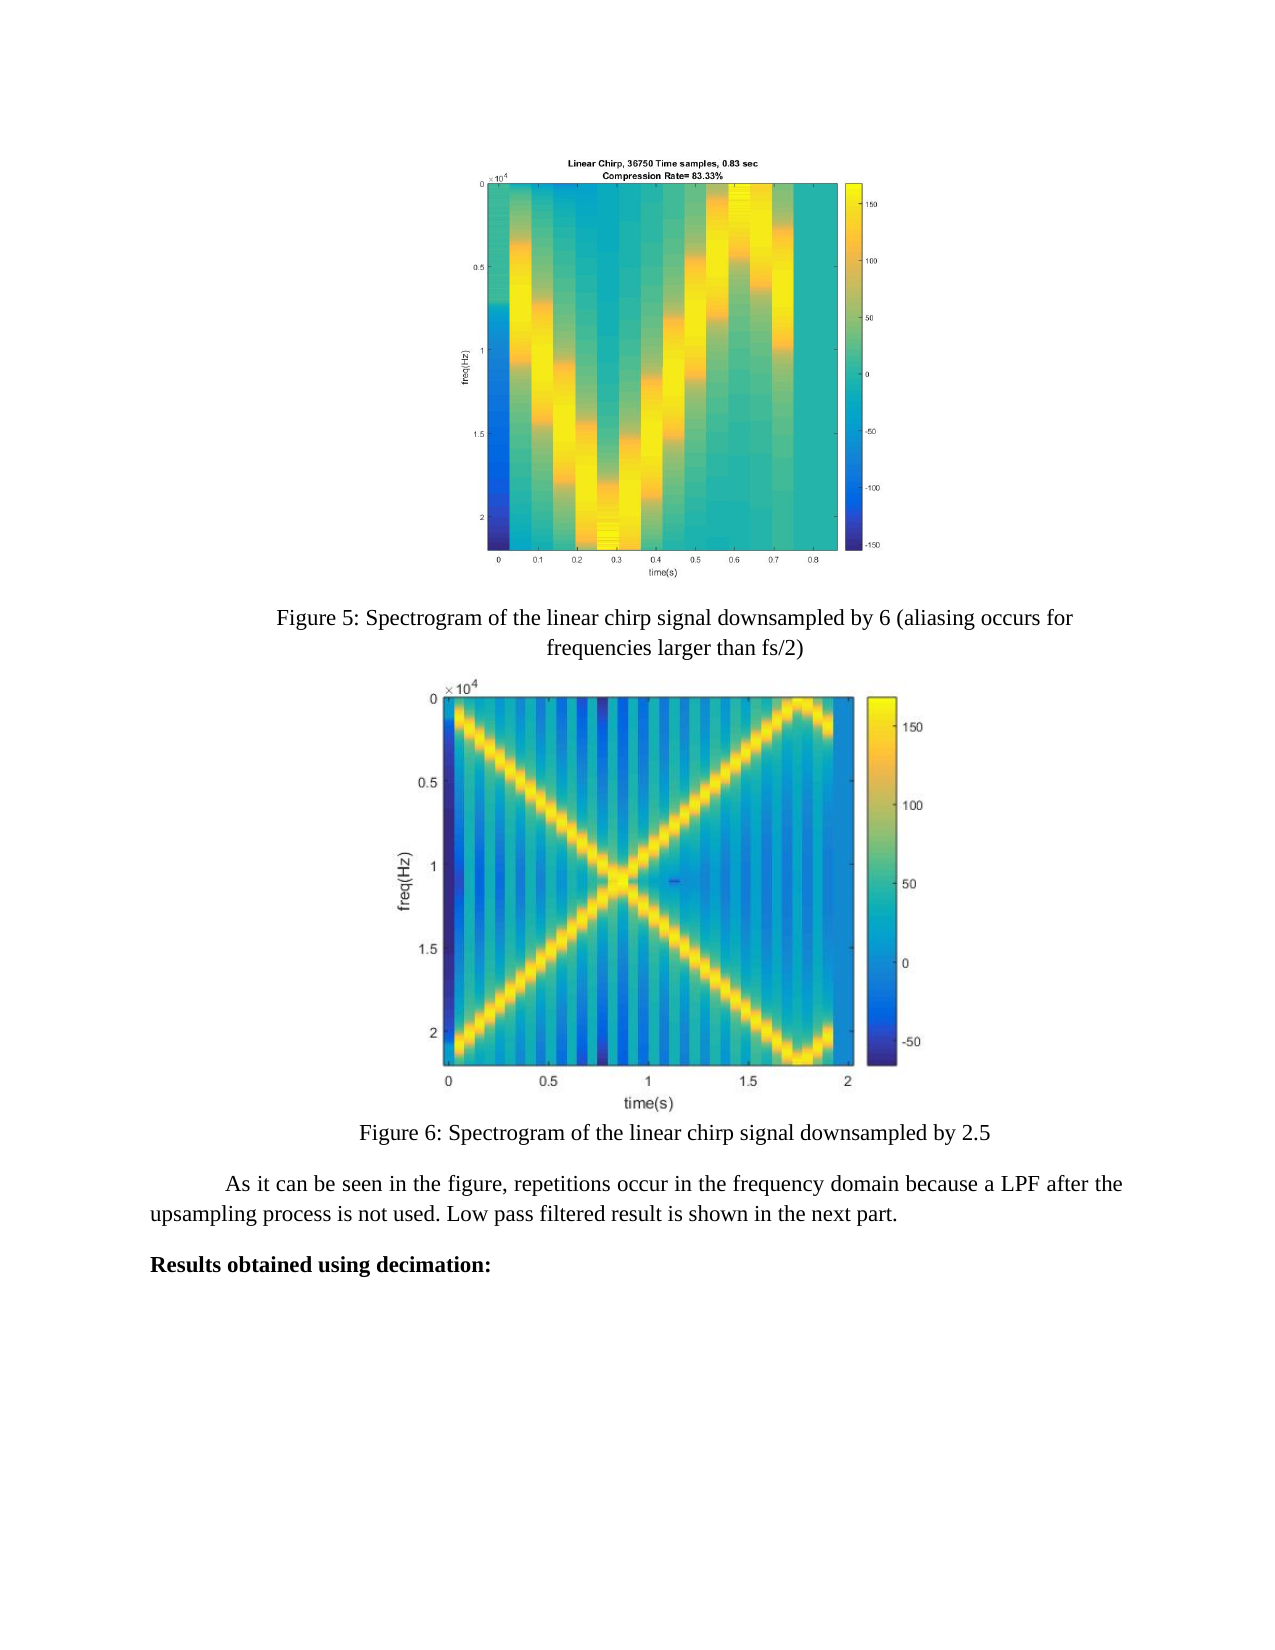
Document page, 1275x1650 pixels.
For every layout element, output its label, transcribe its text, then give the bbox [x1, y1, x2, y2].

list Figure 5: Spectrogram of the linear chirp signal downsampled by 6 (aliasing occurs for frequencies larger than fs/2) [225, 604, 1125, 661]
picture [429, 149, 921, 600]
picture [375, 664, 976, 1115]
list Figure 6: Spectrogram of the linear chirp signal downsampled by 2.5 [225, 1119, 1125, 1145]
text As it can be seen in the figure, repetitions occur in the frequency domain because a LPF after the upsampling process is not used. Low pass filtered result is shown in the next part. [150, 1170, 1125, 1227]
text Results obtained using decimation: [150, 1251, 1125, 1278]
